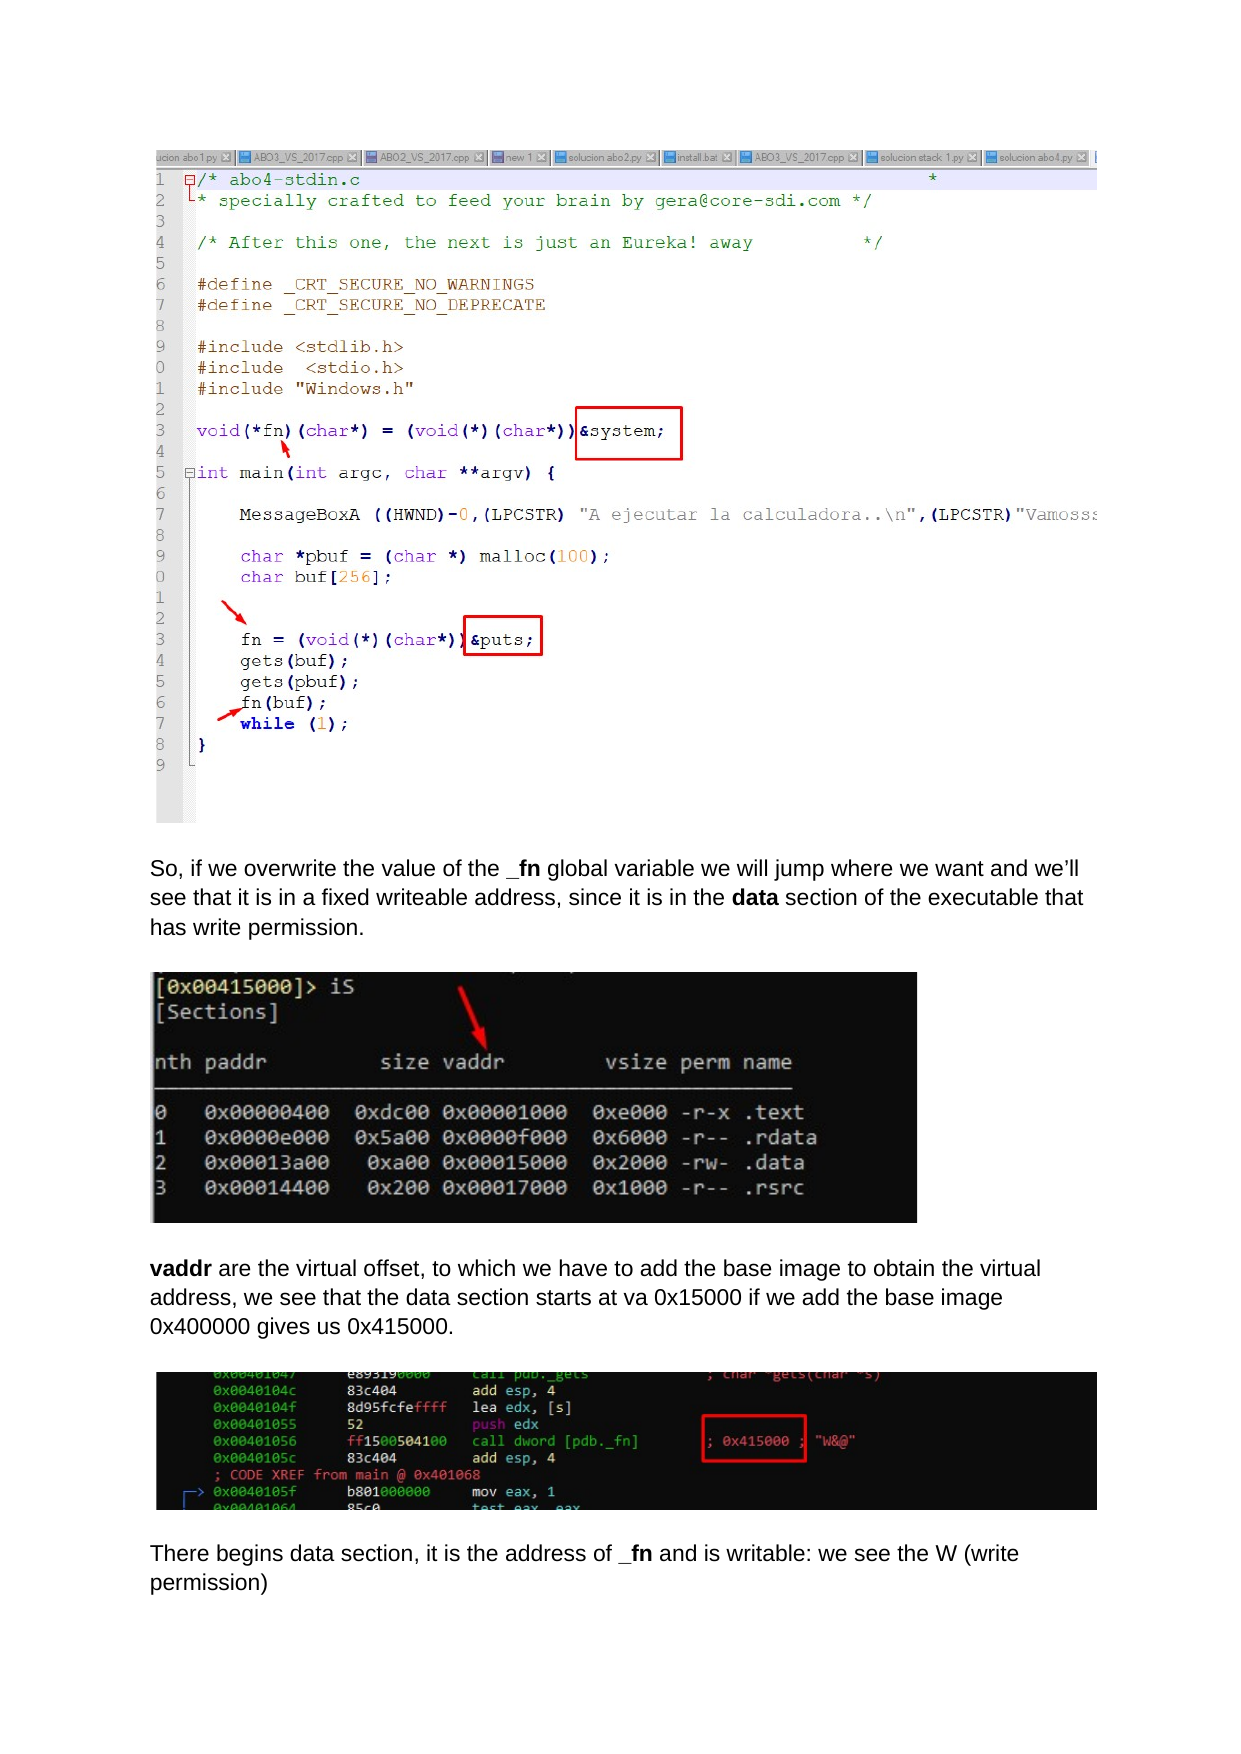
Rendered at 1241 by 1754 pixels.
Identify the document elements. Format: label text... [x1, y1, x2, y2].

text So, if we overwrite the value of the _fn global variable we will jump where we want and we’ll see that it is in a fixed writeable address, since it is in the data section of the executable that has write permission. [149, 855, 1094, 940]
picture [156, 150, 1097, 823]
text vaddr are the virtual offset, to which we have to add the base image to obtain the virtual address, we see that the data section starts at va 0x15000 if we add the base image 0x400000 gives us 0x415000. [149, 1255, 1094, 1339]
text There begins data section, it is the address of _fn and is writable: we see the W (write permission) [149, 1540, 1094, 1596]
picture [156, 1372, 1097, 1510]
picture [150, 972, 918, 1223]
